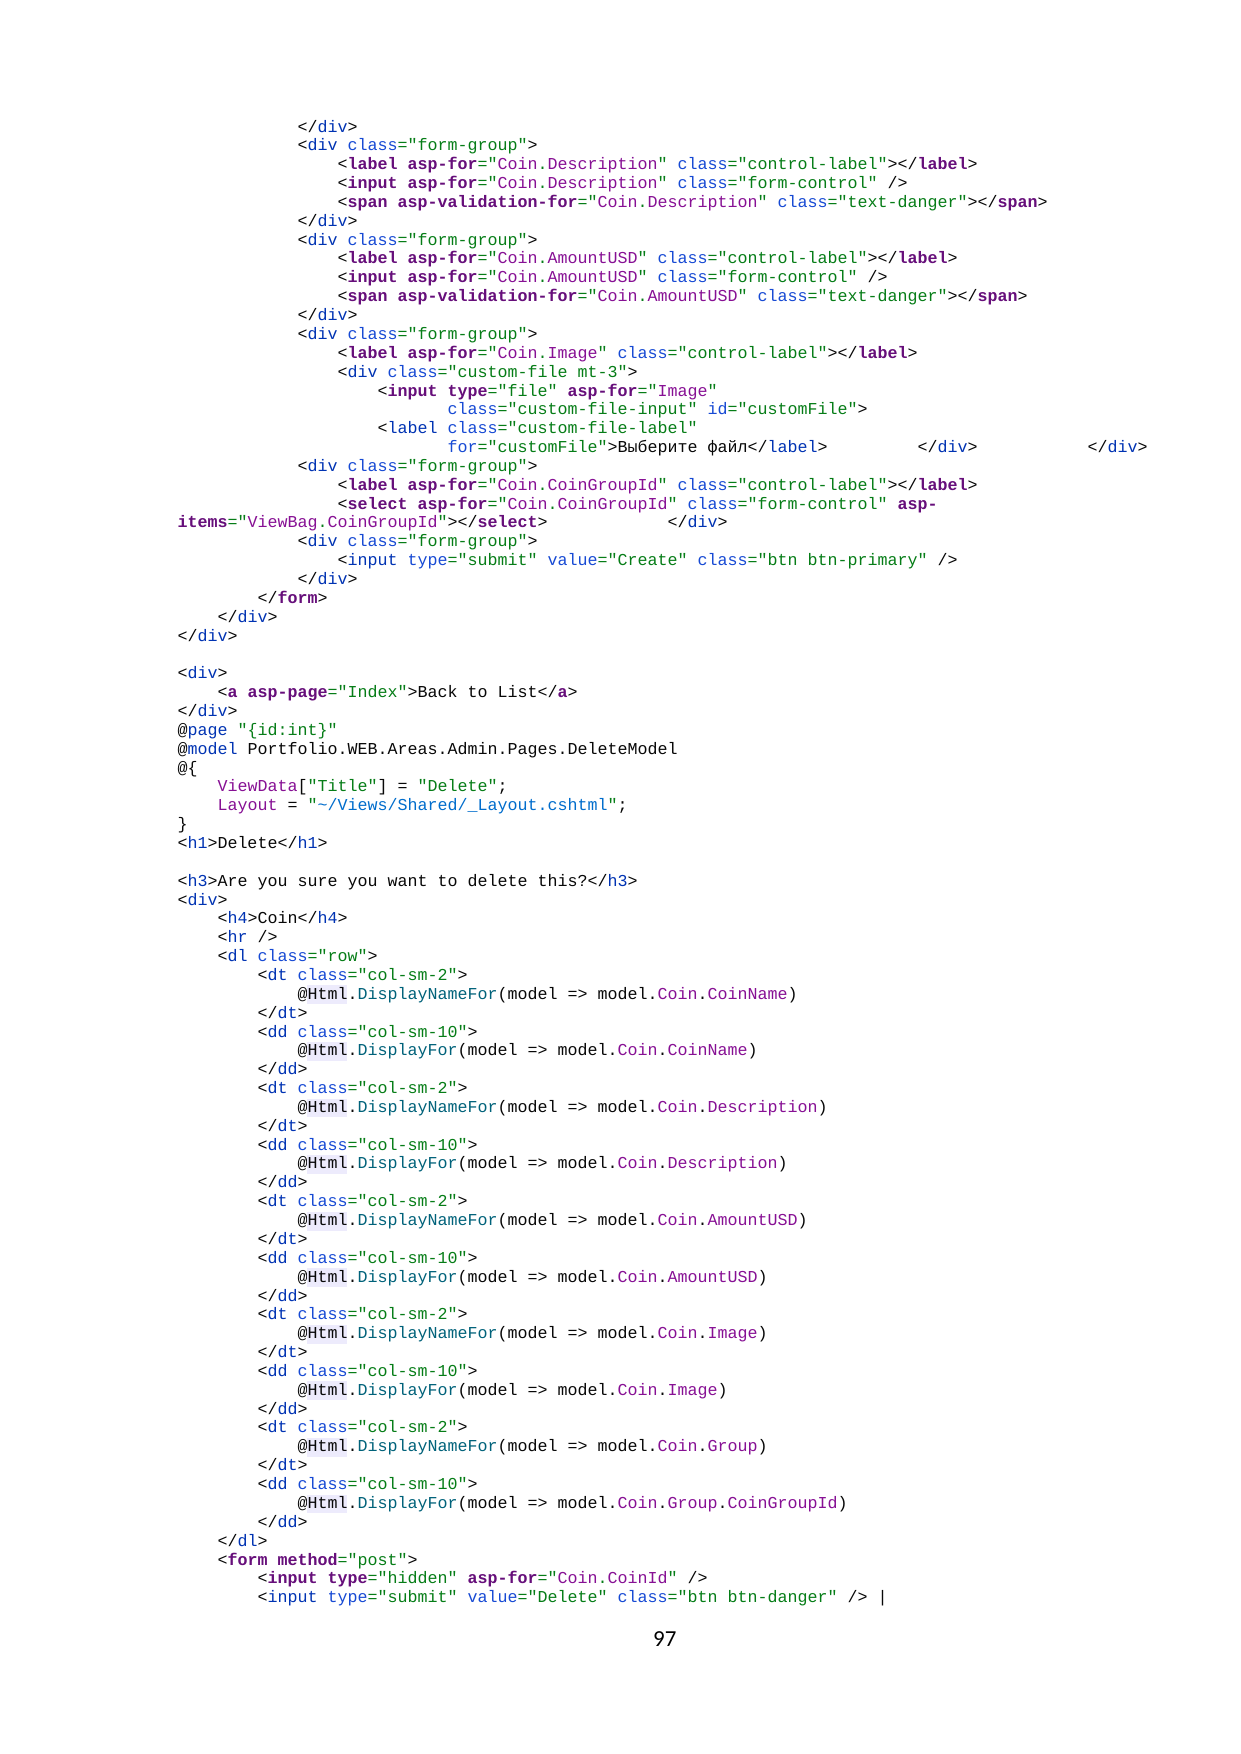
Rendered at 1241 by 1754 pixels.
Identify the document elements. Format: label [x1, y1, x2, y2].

picture [429, 1499, 436, 1508]
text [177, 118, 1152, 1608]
picture [469, 1216, 476, 1225]
picture [429, 1273, 436, 1282]
picture [429, 1386, 436, 1395]
picture [469, 1329, 476, 1338]
picture [429, 1046, 436, 1055]
picture [429, 1159, 436, 1168]
picture [469, 1103, 476, 1112]
picture [469, 990, 476, 999]
picture [469, 1442, 476, 1451]
